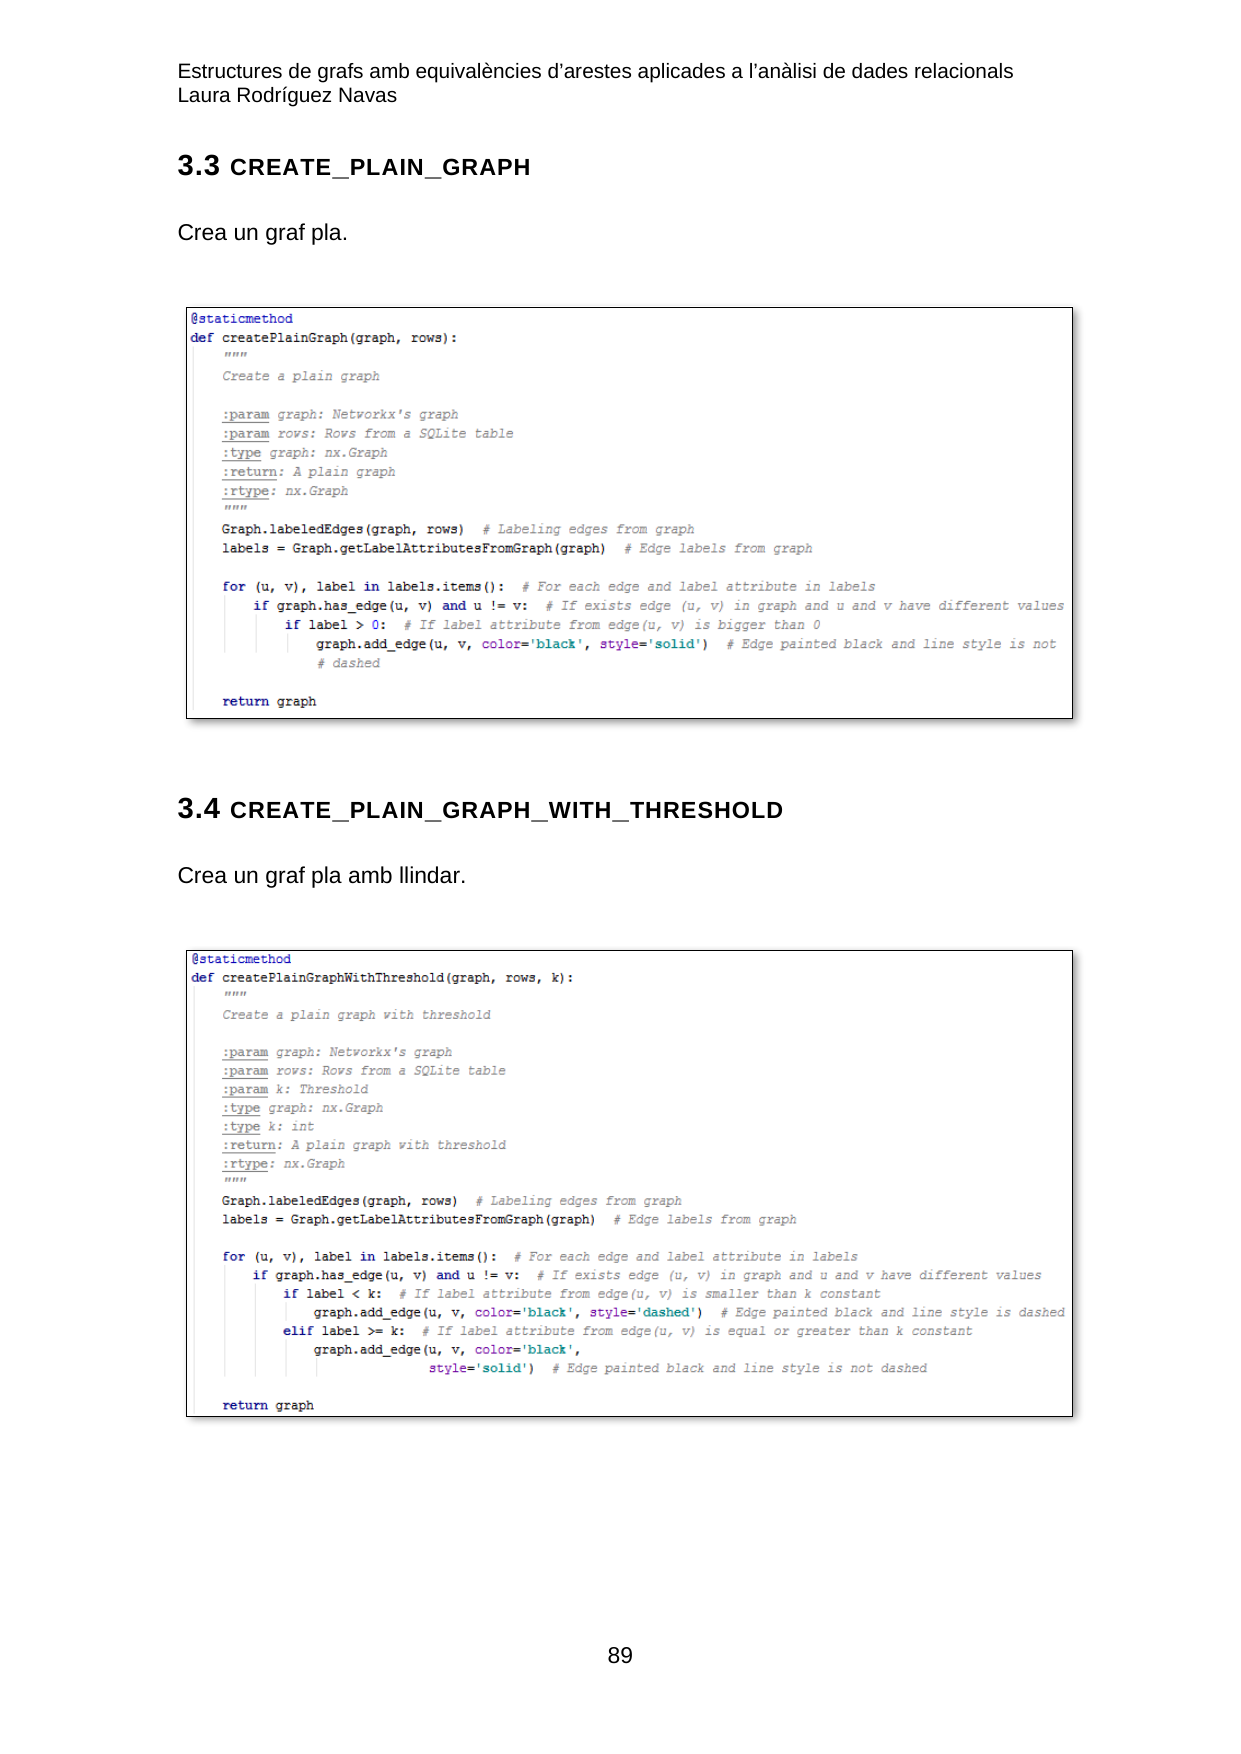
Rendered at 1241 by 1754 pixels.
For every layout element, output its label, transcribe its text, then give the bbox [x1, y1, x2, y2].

picture [187, 308, 1072, 718]
text Crea un graf pla. [177, 219, 1063, 245]
text Crea un graf pla amb llindar. [177, 862, 1063, 888]
subtitle create_plain_graph [177, 148, 1063, 181]
picture [187, 951, 1072, 1416]
subtitle create_plain_graph_with_threshold [177, 791, 1063, 824]
